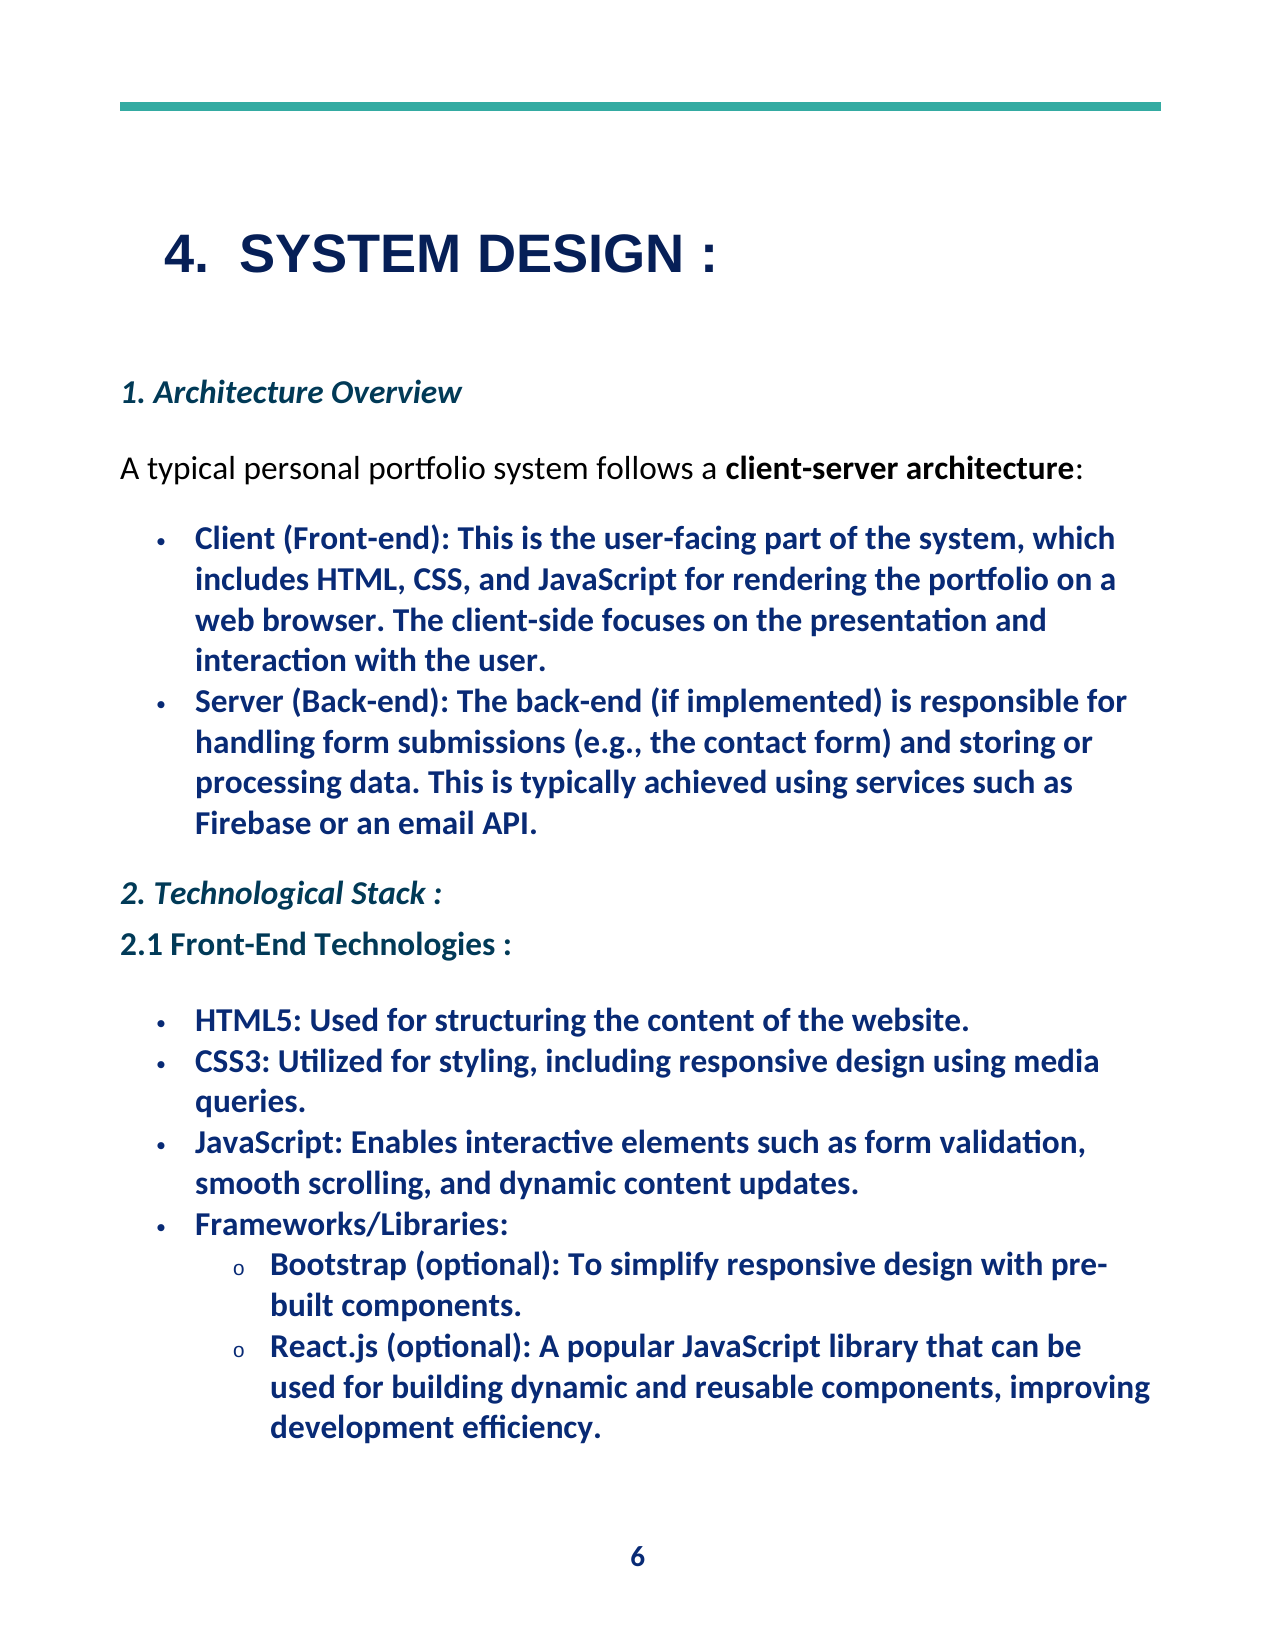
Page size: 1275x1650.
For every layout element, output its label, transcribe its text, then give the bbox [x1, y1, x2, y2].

list CSS3: Utilized for styling, including responsive design using media queries. [157, 1040, 1155, 1121]
list JavaScript: Enables interactive elements such as form validation, smooth scrolling, and dynamic content updates. [157, 1121, 1155, 1203]
subtitle 2. Technological Stack : [120, 872, 1155, 913]
list Bootstrap (optional): To simplify responsive design with pre-built components. [232, 1243, 1155, 1325]
subtitle 2.1 Front-End Technologies : [120, 923, 1155, 964]
list Client (Front-end): This is the user-facing part of the system, which includes HTML, CSS, and JavaScript for rendering the portfolio on a web browser. The client-side focuses on the presentation and interaction with the user. [157, 517, 1155, 680]
subtitle SYSTEM DESIGN : [164, 222, 1155, 284]
text A typical personal portfolio system follows a client-server architecture: [120, 447, 1155, 488]
list HTML5: Used for structuring the content of the website. [157, 999, 1155, 1040]
list Frameworks/Libraries: [157, 1203, 1155, 1243]
list Server (Back-end): The back-end (if implemented) is responsible for handling form submissions (e.g., the contact form) and storing or processing data. This is typically achieved using services such as Firebase or an email API. [157, 680, 1155, 843]
subtitle 1. Architecture Overview [120, 371, 1155, 412]
list React.js (optional): A popular JavaScript library that can be used for building dynamic and reusable components, improving development efficiency. [232, 1325, 1155, 1447]
